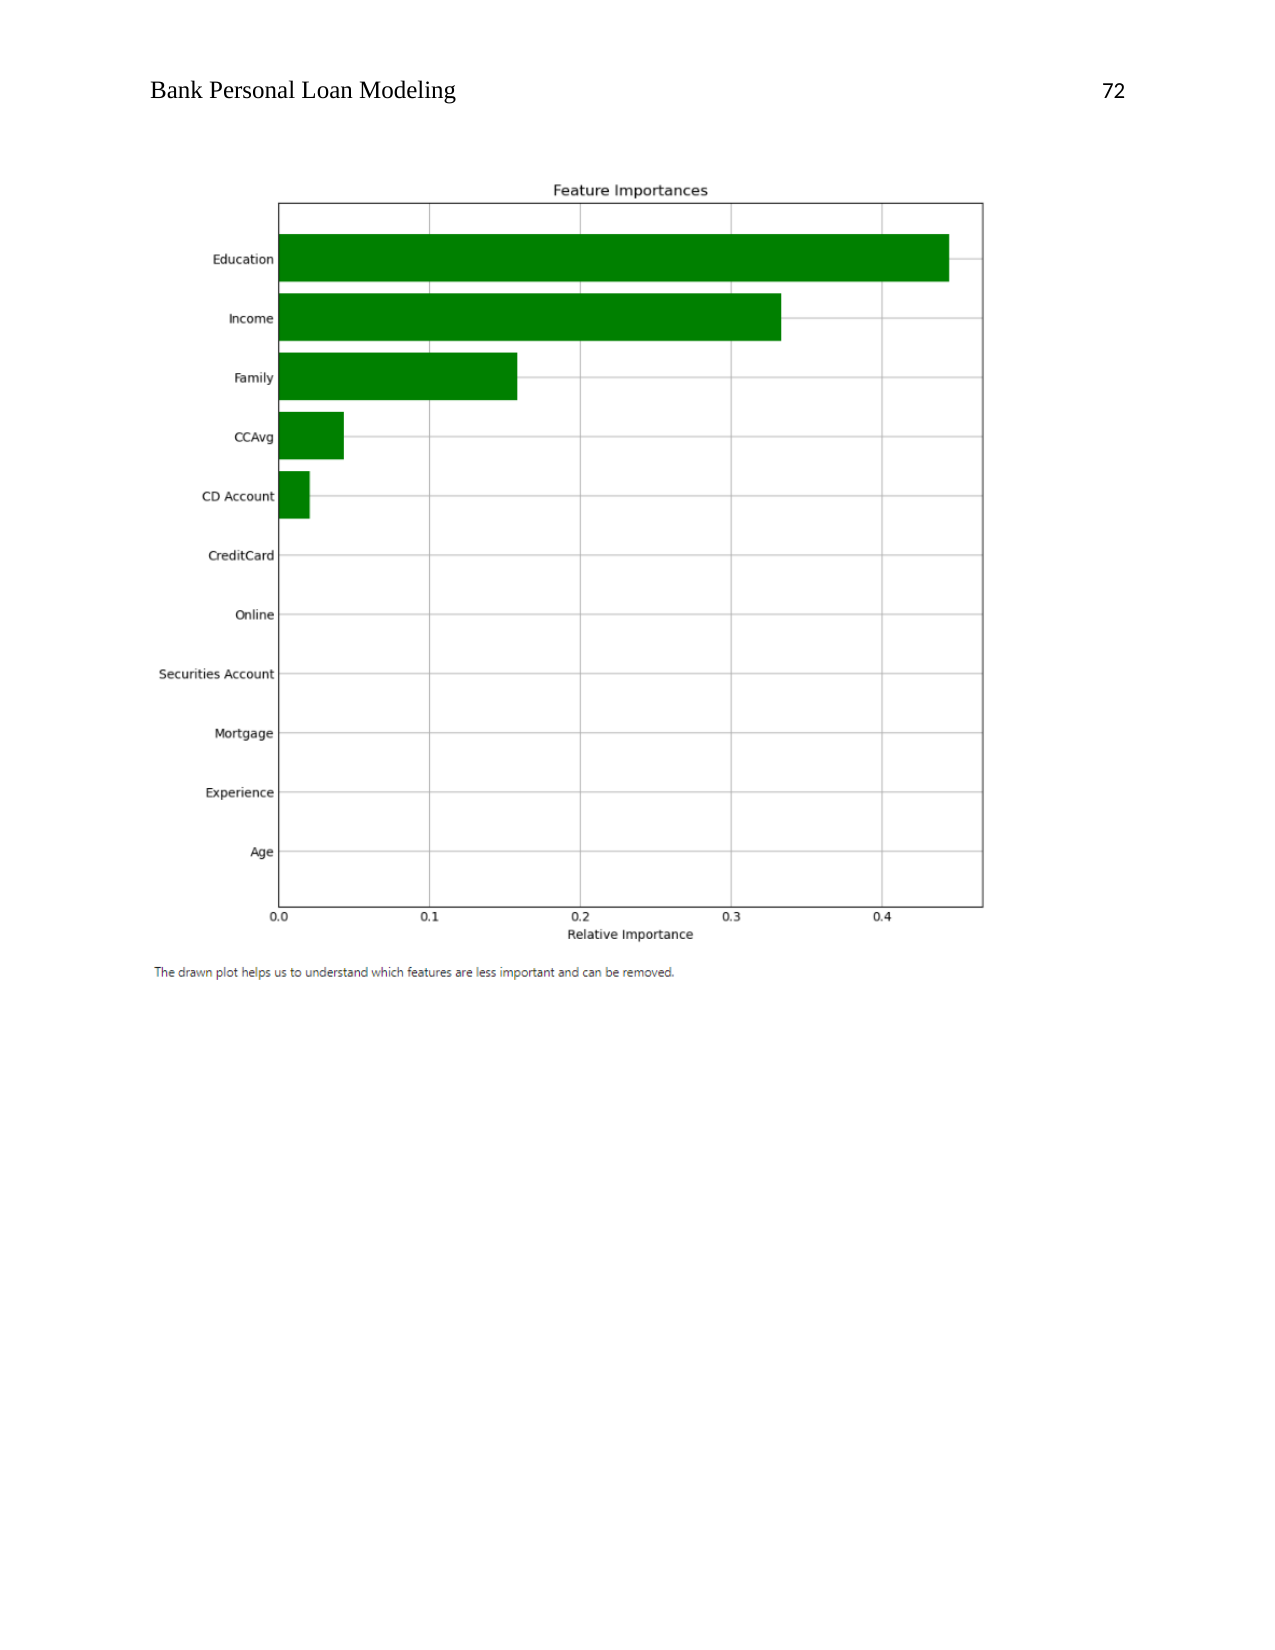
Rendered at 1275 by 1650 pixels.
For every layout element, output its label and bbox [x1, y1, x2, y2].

picture [150, 178, 1125, 981]
